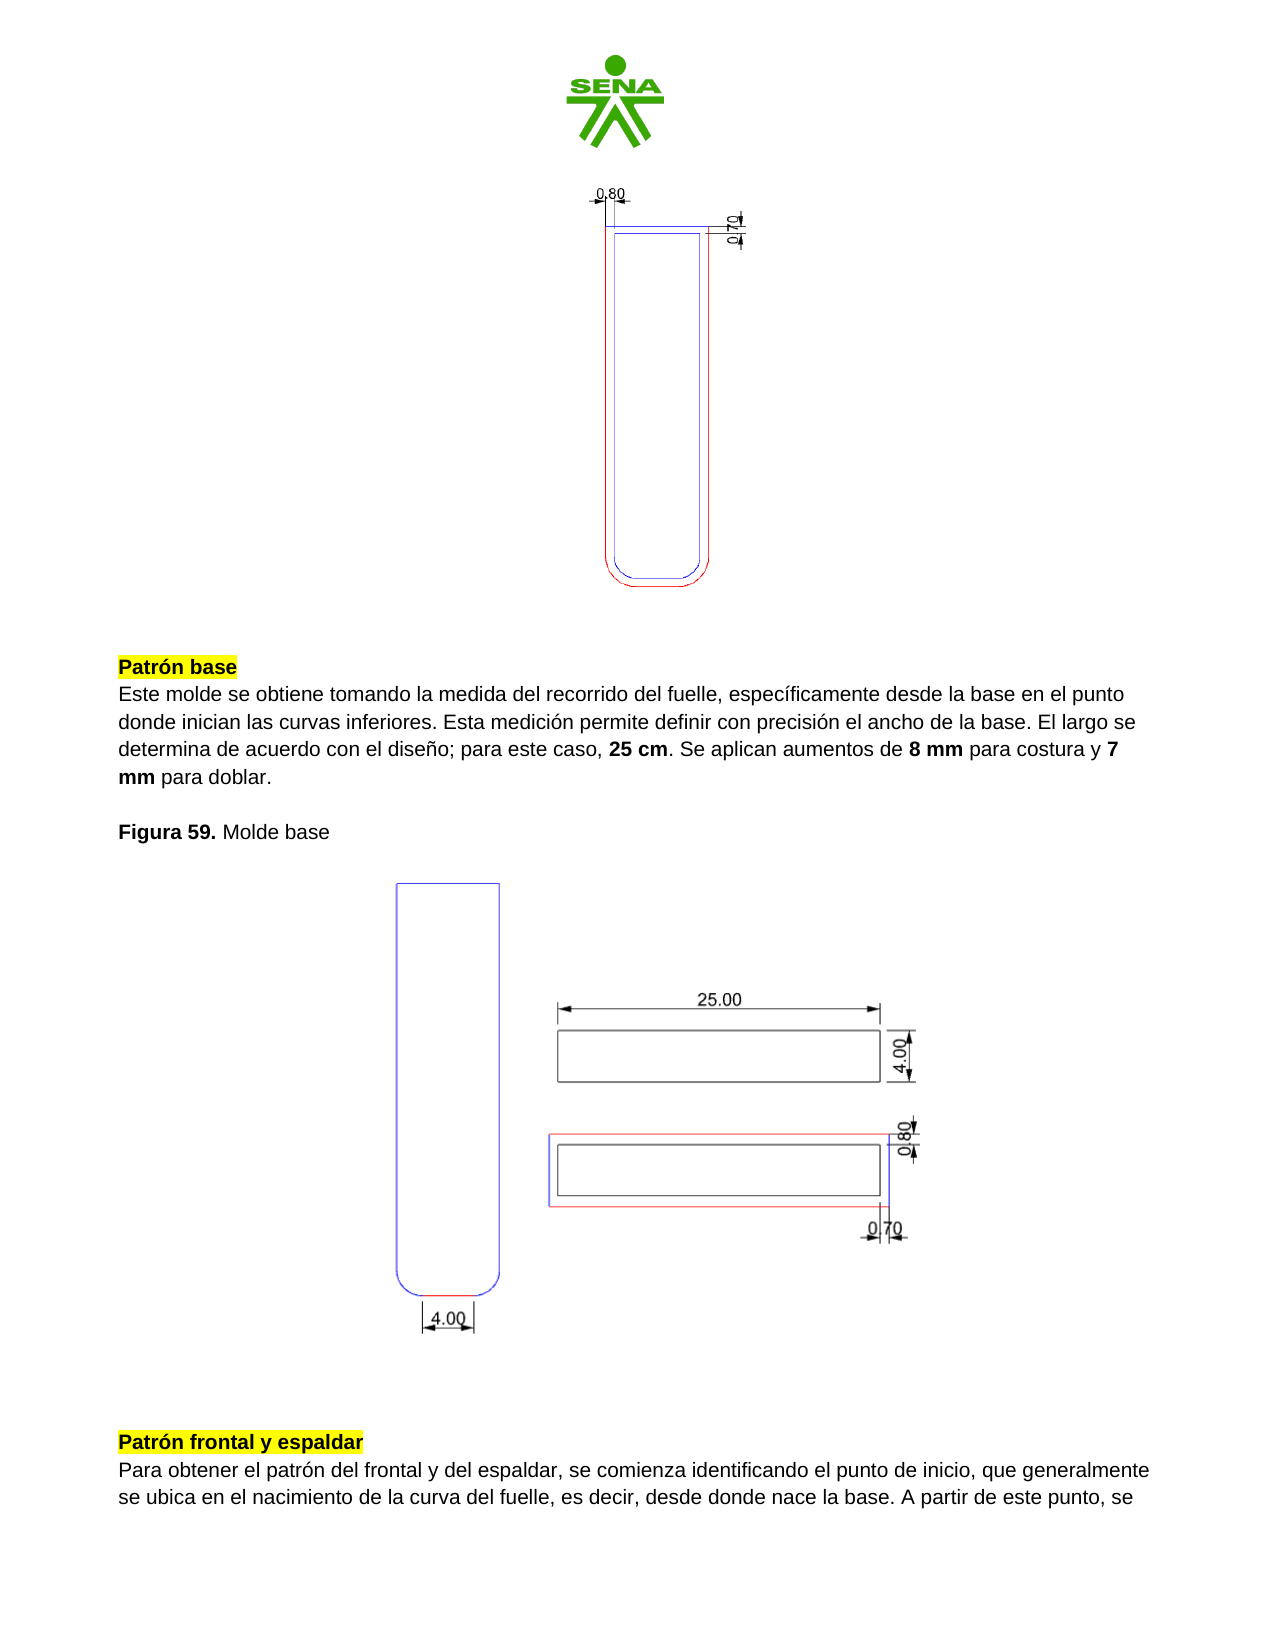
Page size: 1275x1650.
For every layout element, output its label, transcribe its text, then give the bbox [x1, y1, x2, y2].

picture [566, 55, 664, 148]
list Figura 59. Molde base [118, 820, 1157, 844]
picture [379, 874, 971, 1344]
text Patrón base Este molde se obtiene tomando la medida del recorrido del fuelle, específicamente desde la base en el punto donde inician las curvas inferiores. Esta medición permite definir con precisión el ancho de la base. El largo se determina de acuerdo con el diseño; para este caso, 25 cm. Se aplican aumentos de 8 mm para costura y 7 mm para doblar. [118, 655, 1157, 789]
picture [580, 177, 770, 596]
